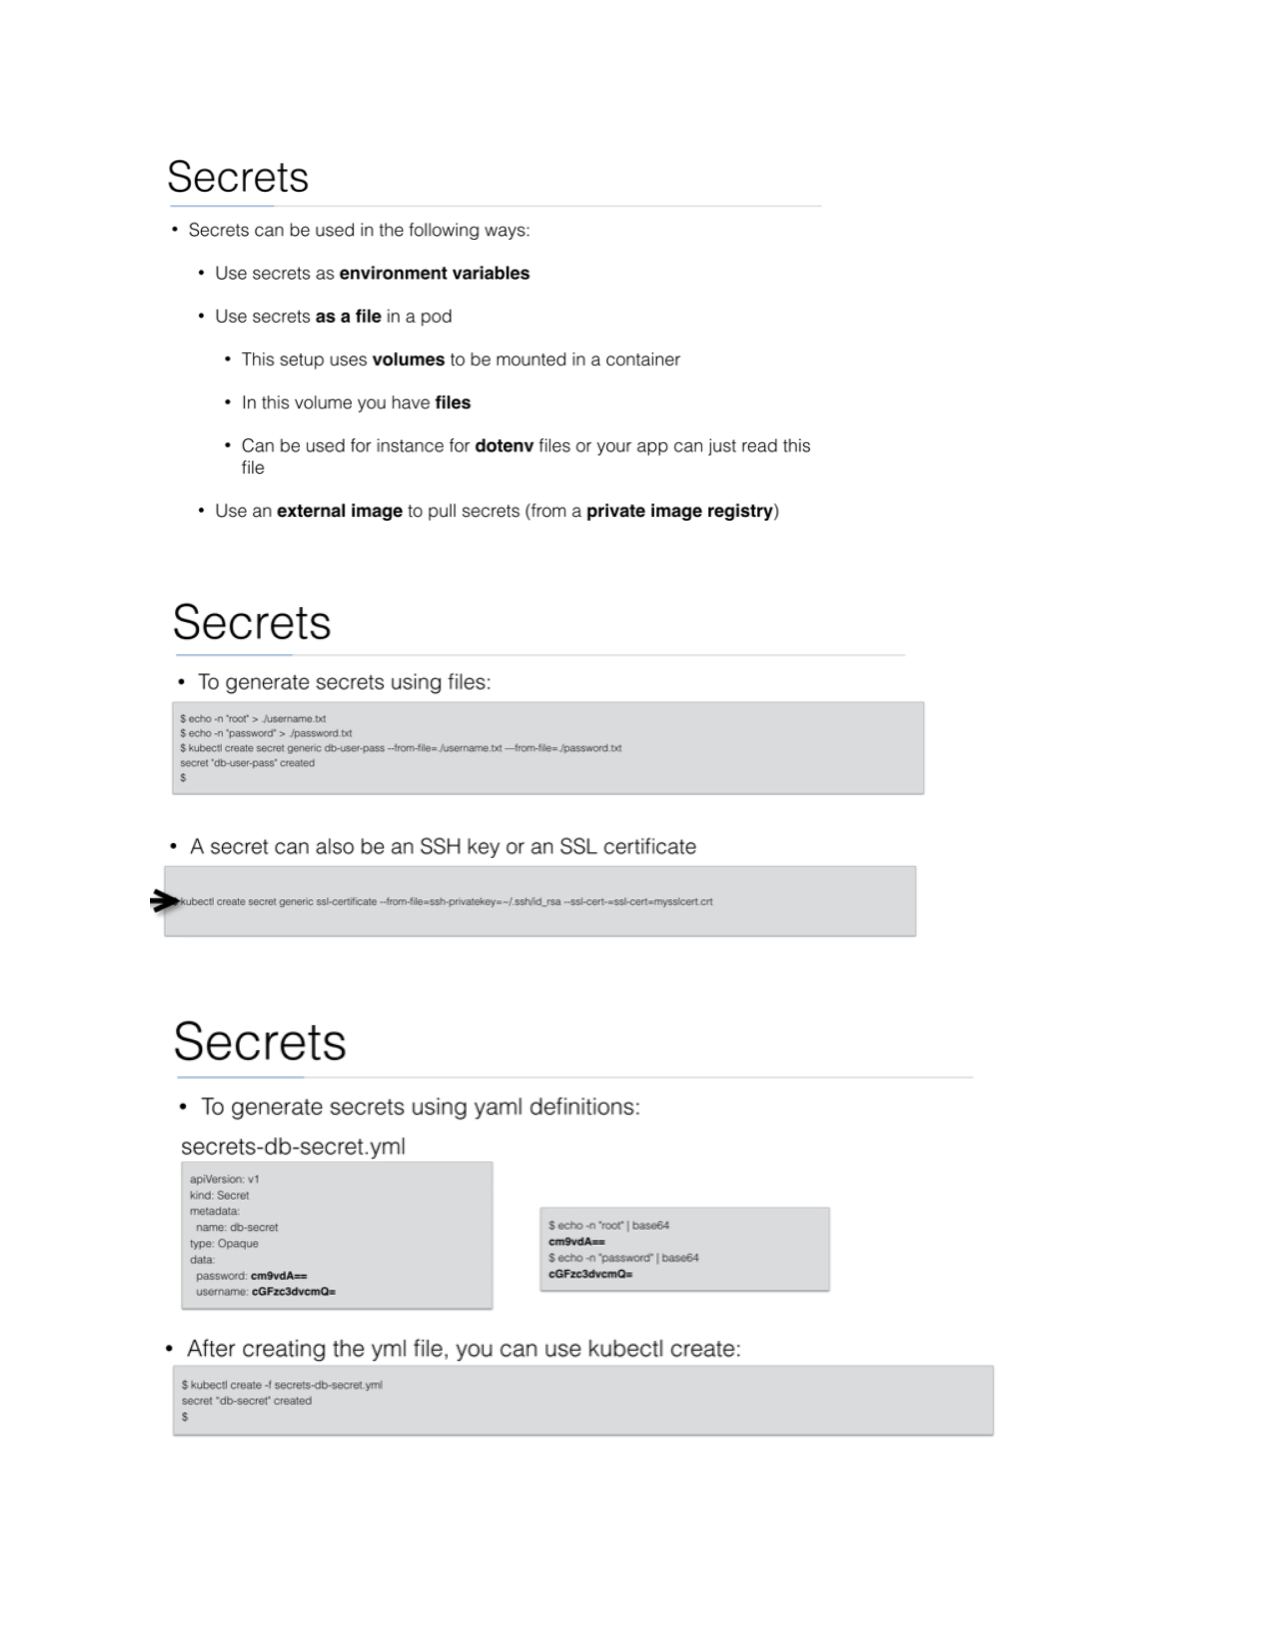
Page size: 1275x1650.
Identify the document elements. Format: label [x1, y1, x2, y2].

picture [150, 1010, 1014, 1466]
picture [150, 150, 857, 525]
picture [150, 590, 937, 992]
